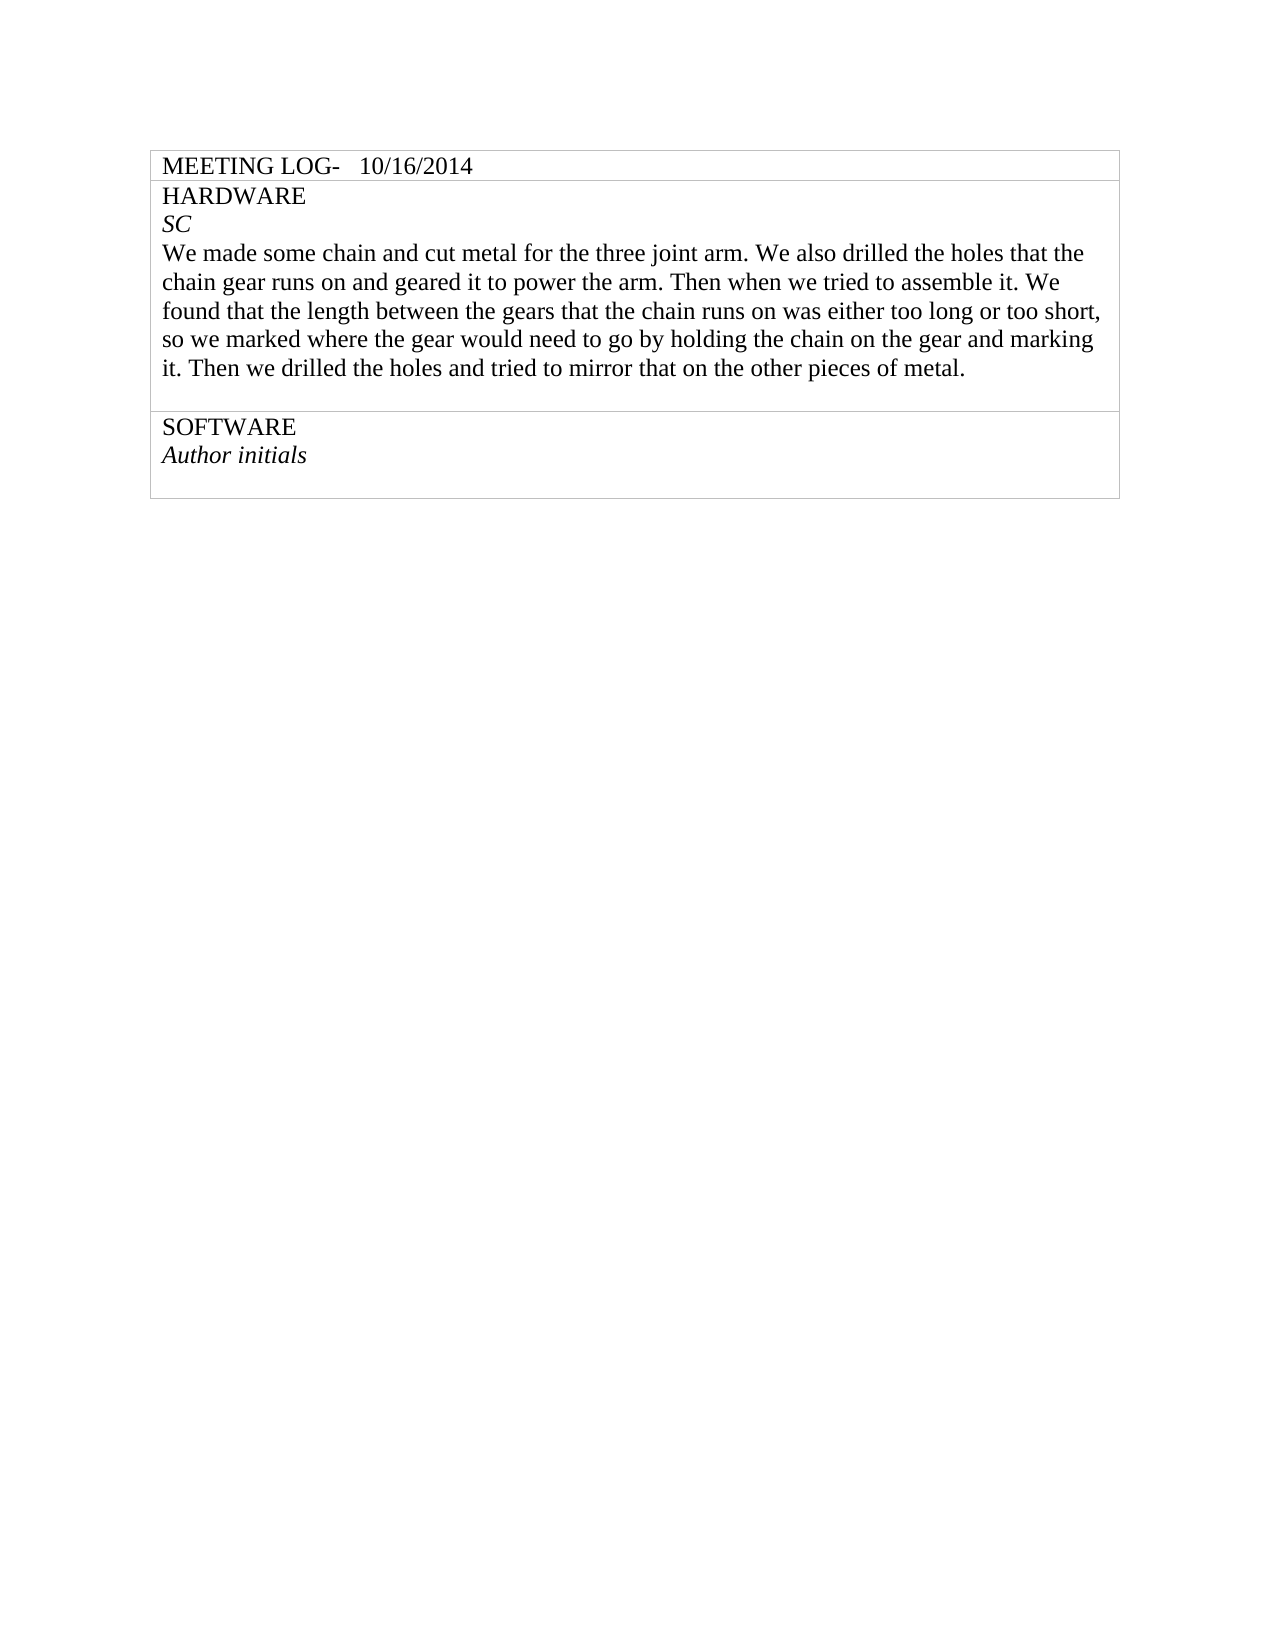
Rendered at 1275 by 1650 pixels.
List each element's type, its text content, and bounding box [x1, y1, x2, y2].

table_header MEETING LOG- 10/16/2014 [151, 151, 1119, 180]
table_cell HARDWARE SC We made some chain and cut metal for the three joint arm. We also drilled the holes that the chain gear runs on and geared it to power the arm. Then when we tried to assemble it. We found that the length between the gears that the chain runs on was either too long or too short, so we marked where the gear would need to go by holding the chain on the gear and marking it. Then we drilled the holes and tried to mirror that on the other pieces of metal. [151, 181, 1119, 411]
table_cell SOFTWARE Author initials [151, 412, 1119, 498]
